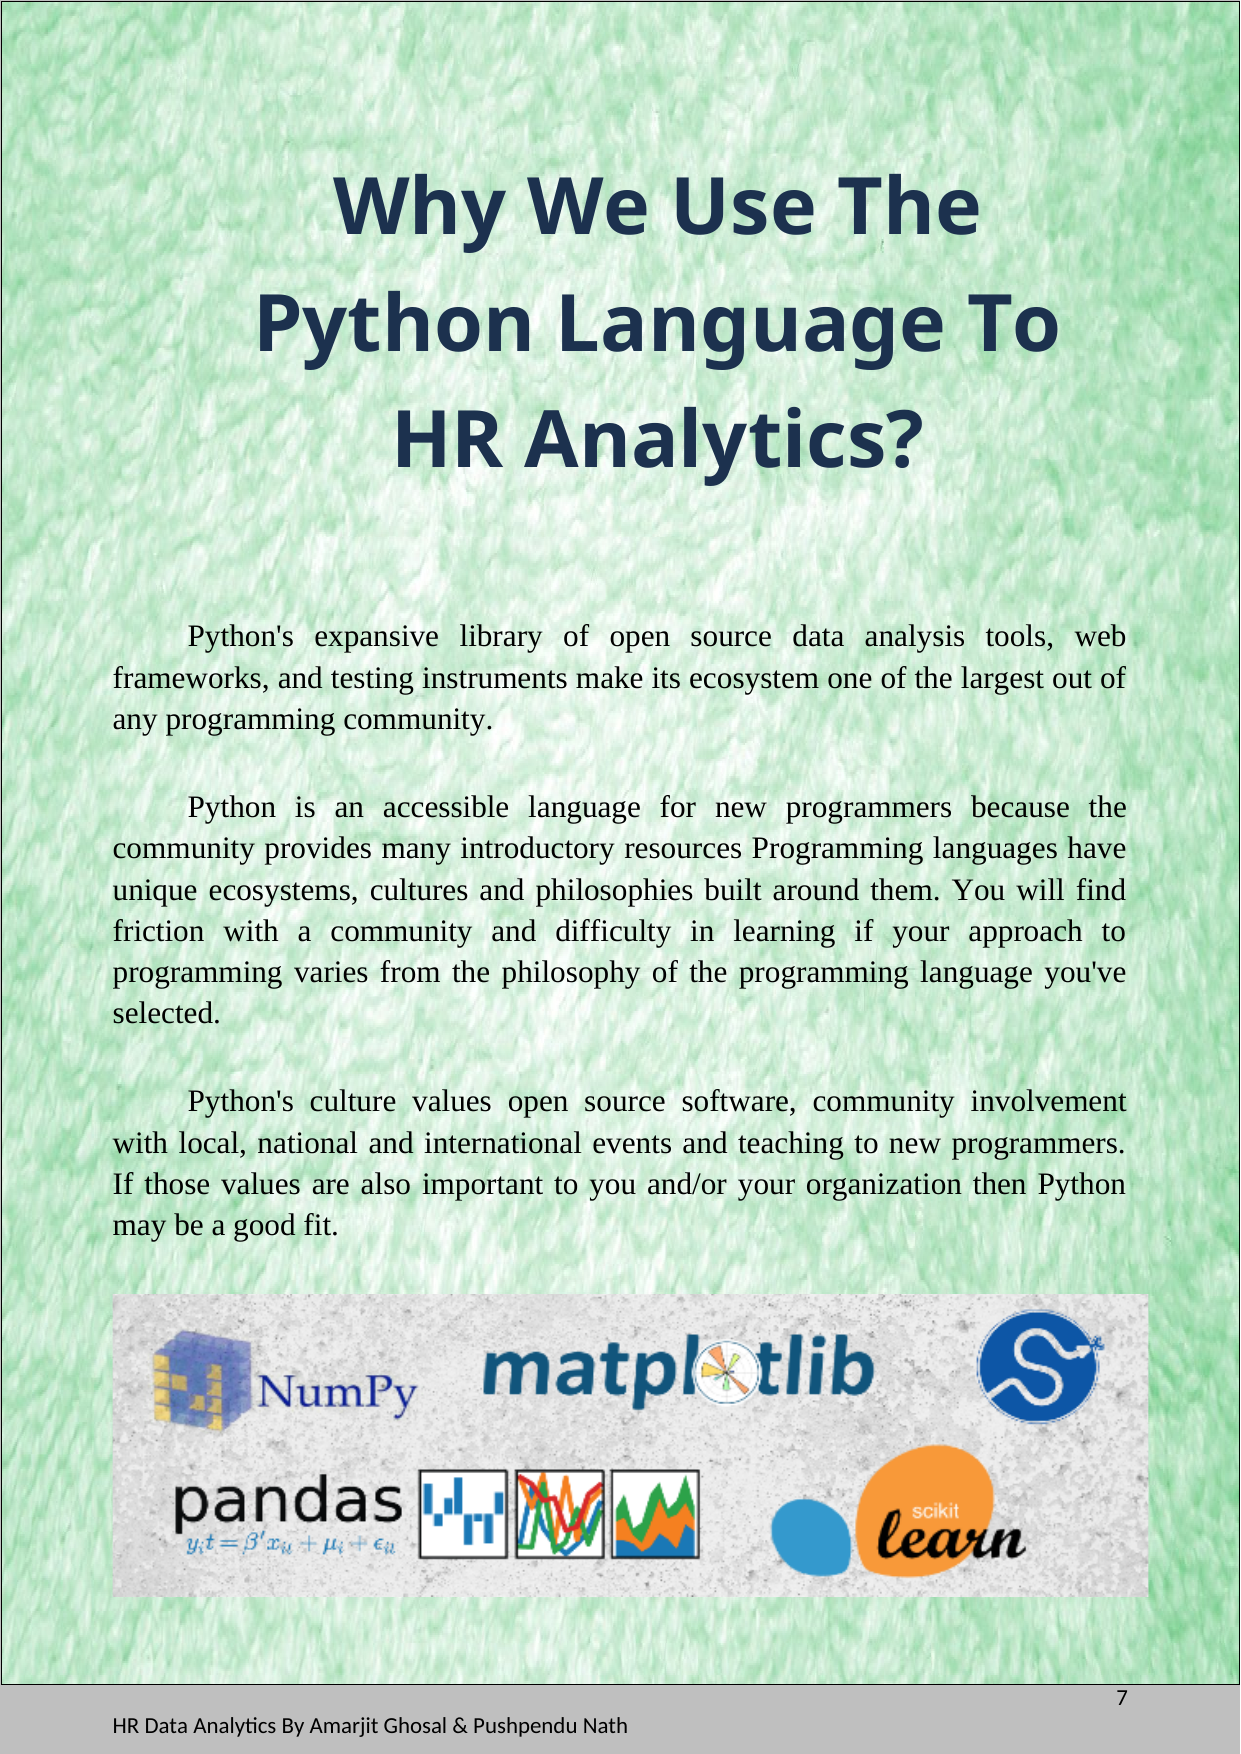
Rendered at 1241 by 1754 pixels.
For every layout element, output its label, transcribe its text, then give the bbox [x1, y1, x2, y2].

text Python's culture values open source software, community involvement with local, national and international events and teaching to new programmers. If those values are also important to you and/or your organization then Python may be a good fit. [112, 1083, 1128, 1242]
text Python is an accessible language for new programmers because the community provides many introductory resources Programming languages have unique ecosystems, cultures and philosophies built around them. You will find friction with a community and difficulty in learning if your approach to programming varies from the philosophy of the programming language you've selected. [112, 788, 1128, 1031]
text Why We Use The Python Language To HR Analytics? [187, 150, 1128, 491]
text Python's expansive library of open source data analysis tools, web frameworks, and testing instruments make its ecosystem one of the largest out of any programming community. [112, 618, 1128, 736]
picture [2, 2, 1239, 1684]
